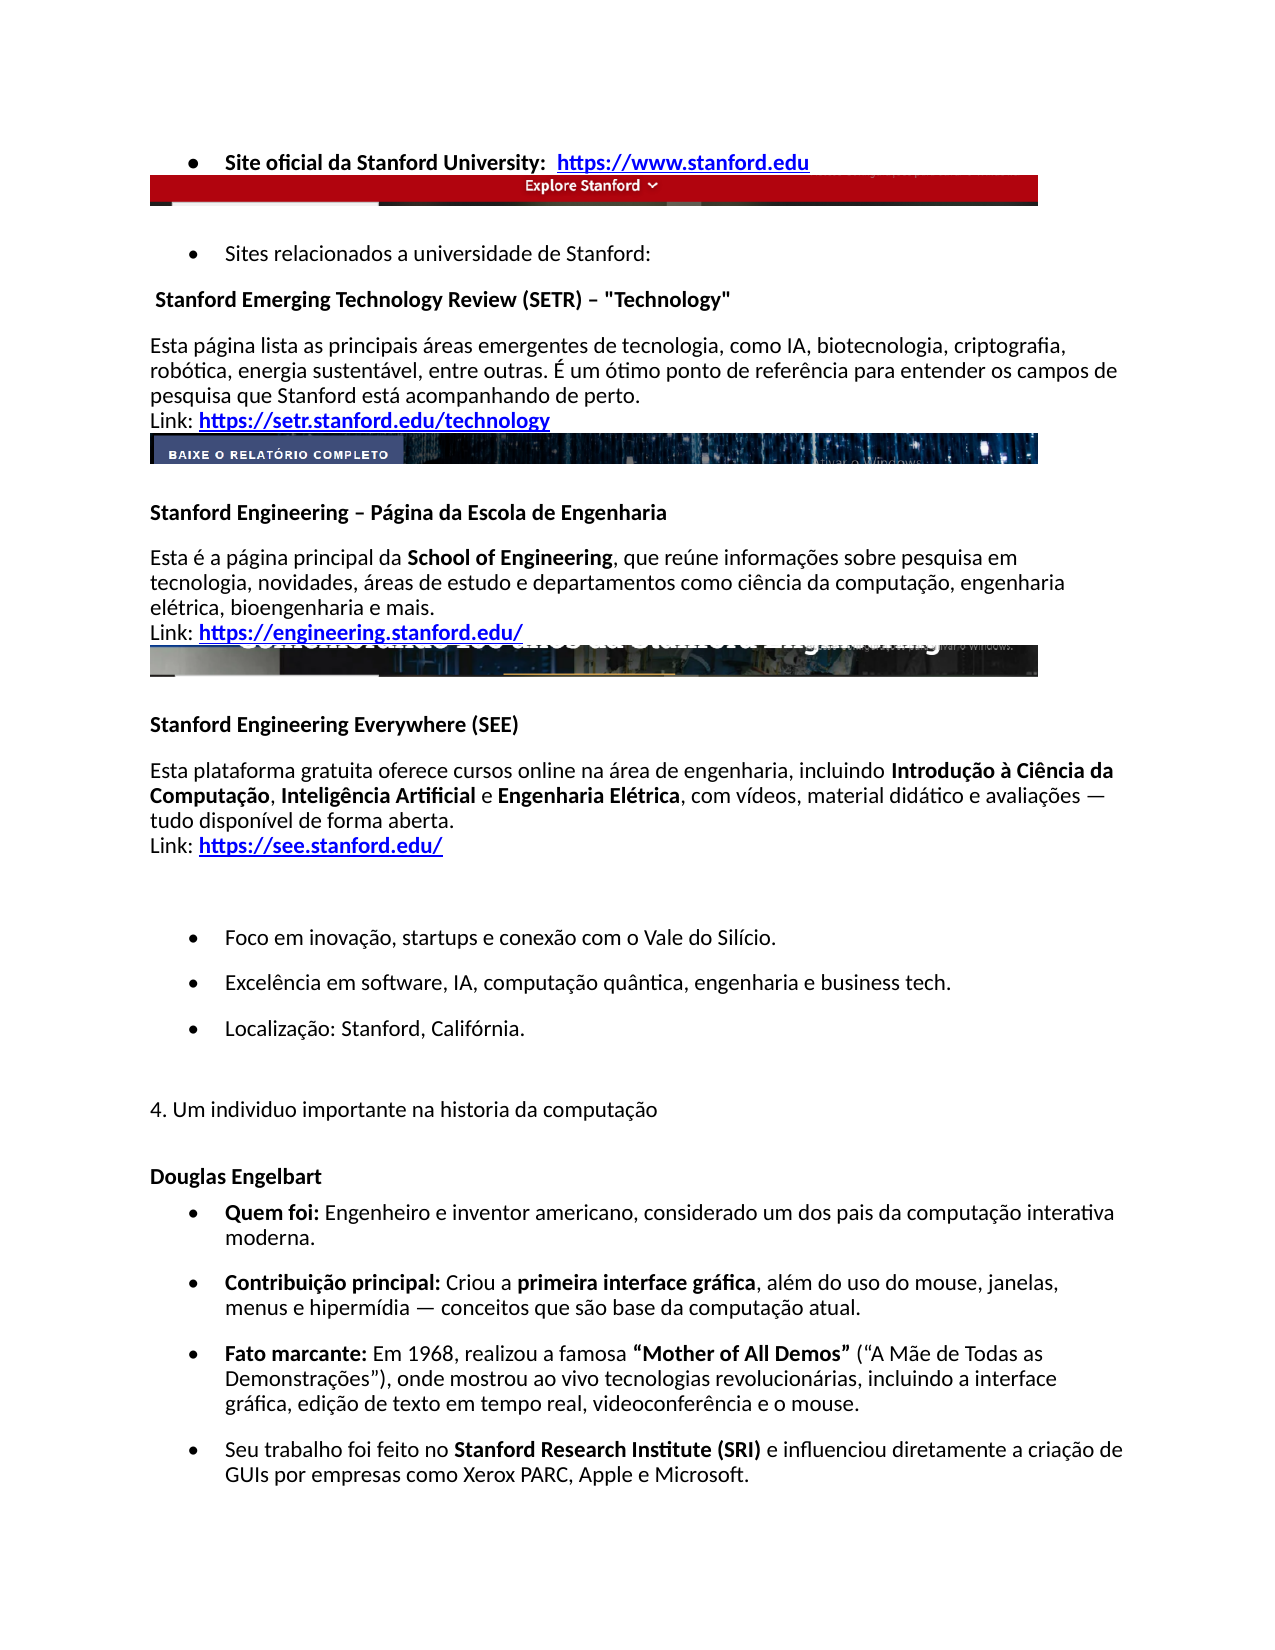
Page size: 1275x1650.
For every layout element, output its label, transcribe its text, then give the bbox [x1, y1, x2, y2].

list Seu trabalho foi feito no Stanford Research Institute (SRI) e influenciou diretamente a criação de GUIs por empresas como Xerox PARC, Apple e Microsoft. [187, 1437, 1125, 1487]
list Quem foi: Engenheiro e inventor americano, considerado um dos pais da computação interativa moderna. [187, 1200, 1125, 1250]
list Contribuição principal: Criou a primeira interface gráfica, além do uso do mouse, janelas, menus e hipermídia — conceitos que são base da computação atual. [187, 1271, 1125, 1321]
text Esta página lista as principais áreas emergentes de tecnologia, como IA, biotecnologia, criptografia, robótica, energia sustentável, entre outras. É um ótimo ponto de referência para entender os campos de pesquisa que Stanford está acompanhando de perto. Link: https://setr.stanford.edu/technology [150, 333, 1125, 433]
text Esta plataforma gratuita oferece cursos online na área de engenharia, incluindo Introdução à Ciência da Computação, Inteligência Artificial e Engenharia Elétrica, com vídeos, material didático e avaliações — tudo disponível de forma aberta. Link: https://see.stanford.edu/ [150, 758, 1125, 858]
list Site oficial da Stanford University: https://www.stanford.edu [187, 150, 1125, 175]
text Stanford Engineering – Página da Escola de Engenharia [150, 500, 1125, 525]
text Douglas Engelbart [150, 1164, 1125, 1189]
list Fato marcante: Em 1968, realizou a famosa “Mother of All Demos” (“A Mãe de Todas as Demonstrações”), onde mostrou ao vivo tecnologias revolucionárias, incluindo a interface gráfica, edição de texto em tempo real, videoconferência e o mouse. [187, 1342, 1125, 1417]
list Foco em inovação, startups e conexão com o Vale do Silício. [187, 925, 1125, 950]
list Sites relacionados a universidade de Stanford: [187, 242, 1125, 267]
text Stanford Engineering Everywhere (SEE) [150, 712, 1125, 737]
text Esta é a página principal da School of Engineering, que reúne informações sobre pesquisa em tecnologia, novidades, áreas de estudo e departamentos como ciência da computação, engenharia elétrica, bioengenharia e mais. Link: https://engineering.stanford.edu/ [150, 546, 1125, 646]
text 4. Um individuo importante na historia da computação [150, 1098, 1125, 1123]
text Stanford Emerging Technology Review (SETR) – "Technology" [150, 287, 1125, 312]
list Excelência em software, IA, computação quântica, engenharia e business tech. [187, 971, 1125, 996]
list Localização: Stanford, Califórnia. [187, 1017, 1125, 1042]
